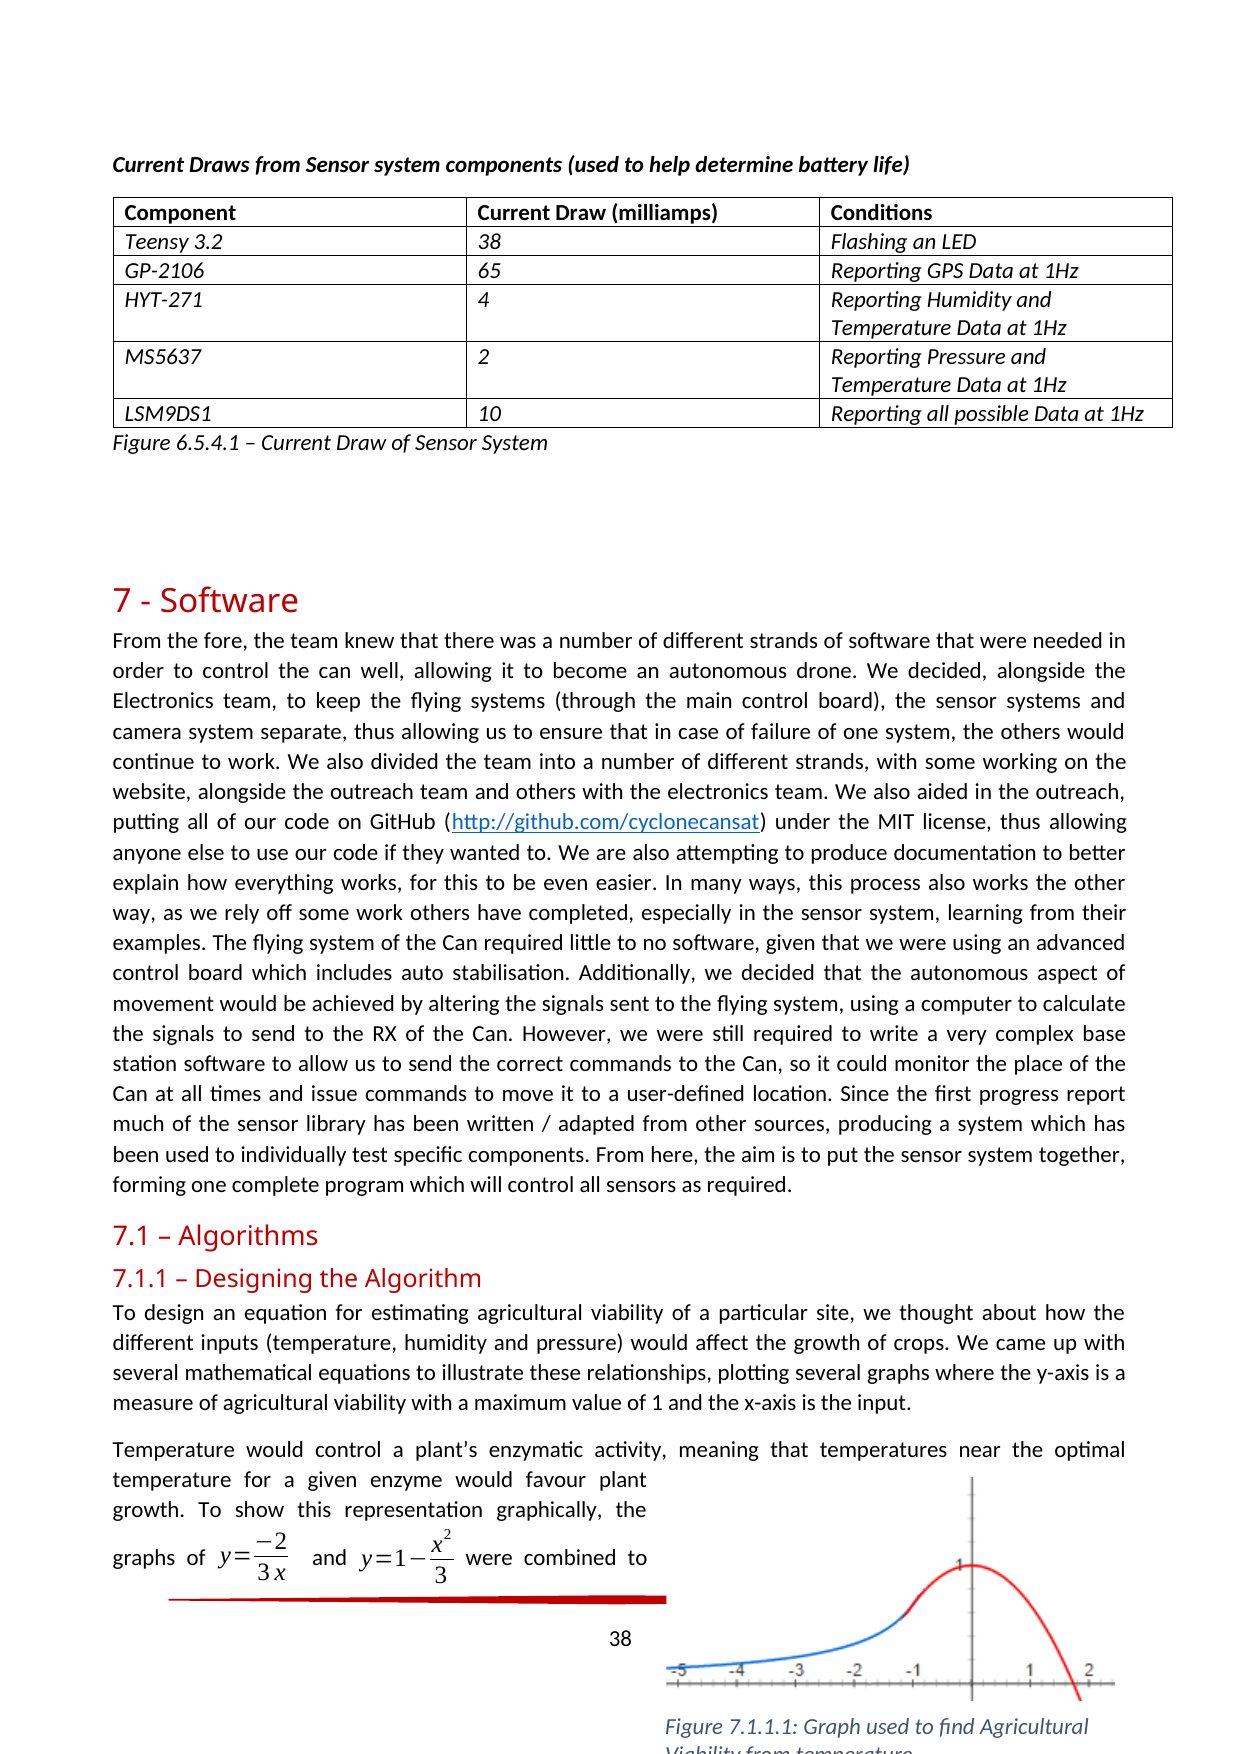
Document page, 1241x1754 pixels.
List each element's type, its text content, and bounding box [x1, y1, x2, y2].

table_cell Reporting Humidity and Temperature Data at 1Hz [820, 285, 1172, 341]
table_cell 10 [467, 399, 819, 427]
table_cell Flashing an LED [820, 227, 1172, 255]
table_cell Reporting all possible Data at 1Hz [820, 399, 1172, 427]
table_cell 38 [467, 227, 819, 255]
text Current Draws from Sensor system components (used to help determine battery life) [112, 150, 1128, 178]
table_cell Reporting GPS Data at 1Hz [820, 256, 1172, 284]
subtitle 7.1 – Algorithms [112, 1217, 1128, 1254]
text Figure 6.5.4.1 – Current Draw of Sensor System [112, 428, 1128, 456]
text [112, 1435, 1128, 1558]
table_cell LSM9DS1 [114, 399, 466, 427]
table_cell 65 [467, 256, 819, 284]
table_cell Teensy 3.2 [114, 227, 466, 255]
table_cell GP-2106 [114, 256, 466, 284]
text To design an equation for estimating agricultural viability of a particular site, we thought about how the different inputs (temperature, humidity and pressure) would affect the growth of crops. We came up with several mathematical equations to illustrate these relationships, plotting several graphs where the y-axis is a measure of agricultural viability with a maximum value of 1 and the x-axis is the input. [112, 1298, 1128, 1416]
subtitle 7 - Software [112, 577, 1128, 623]
subtitle 7.1.1 – Designing the Algorithm [112, 1261, 1128, 1295]
table_header Component [114, 198, 466, 226]
table_header Current Draw (milliamps) [467, 198, 819, 226]
text From the fore, the team knew that there was a number of different strands of software that were needed in order to control the can well, allowing it to become an autonomous drone. We decided, alongside the Electronics team, to keep the flying systems (through the main control board), the sensor systems and camera system separate, thus allowing us to ensure that in case of failure of one system, the others would continue to work. We also divided the team into a number of different strands, with some working on the website, alongside the outreach team and others with the electronics team. We also aided in the outreach, putting all of our code on GitHub (http://github.com/cyclonecansat) under the MIT license, thus allowing anyone else to use our code if they wanted to. We are also attempting to produce documentation to better explain how everything works, for this to be even easier. In many ways, this process also works the other way, as we rely off some work others have completed, especially in the sensor system, learning from their examples. The flying system of the Can required little to no software, given that we were using an advanced control board which includes auto stabilisation. Additionally, we decided that the autonomous aspect of movement would be achieved by altering the signals sent to the flying system, using a computer to calculate the signals to send to the RX of the Can. However, we were still required to write a very complex base station software to allow us to send the correct commands to the Can, so it could monitor the place of the Can at all times and issue commands to move it to a user-defined location. Since the first progress report much of the sensor library has been written / adapted from other sources, producing a system which has been used to individually test specific components. From here, the aim is to put the sensor system together, forming one complete program which will control all sensors as required. [112, 626, 1128, 1198]
table_cell Reporting Pressure and Temperature Data at 1Hz [820, 342, 1172, 398]
table_cell 2 [467, 342, 819, 398]
table_cell MS5637 [114, 342, 466, 398]
table_header Conditions [820, 198, 1172, 226]
table_cell 4 [467, 285, 819, 341]
table_cell HYT-271 [114, 285, 466, 341]
